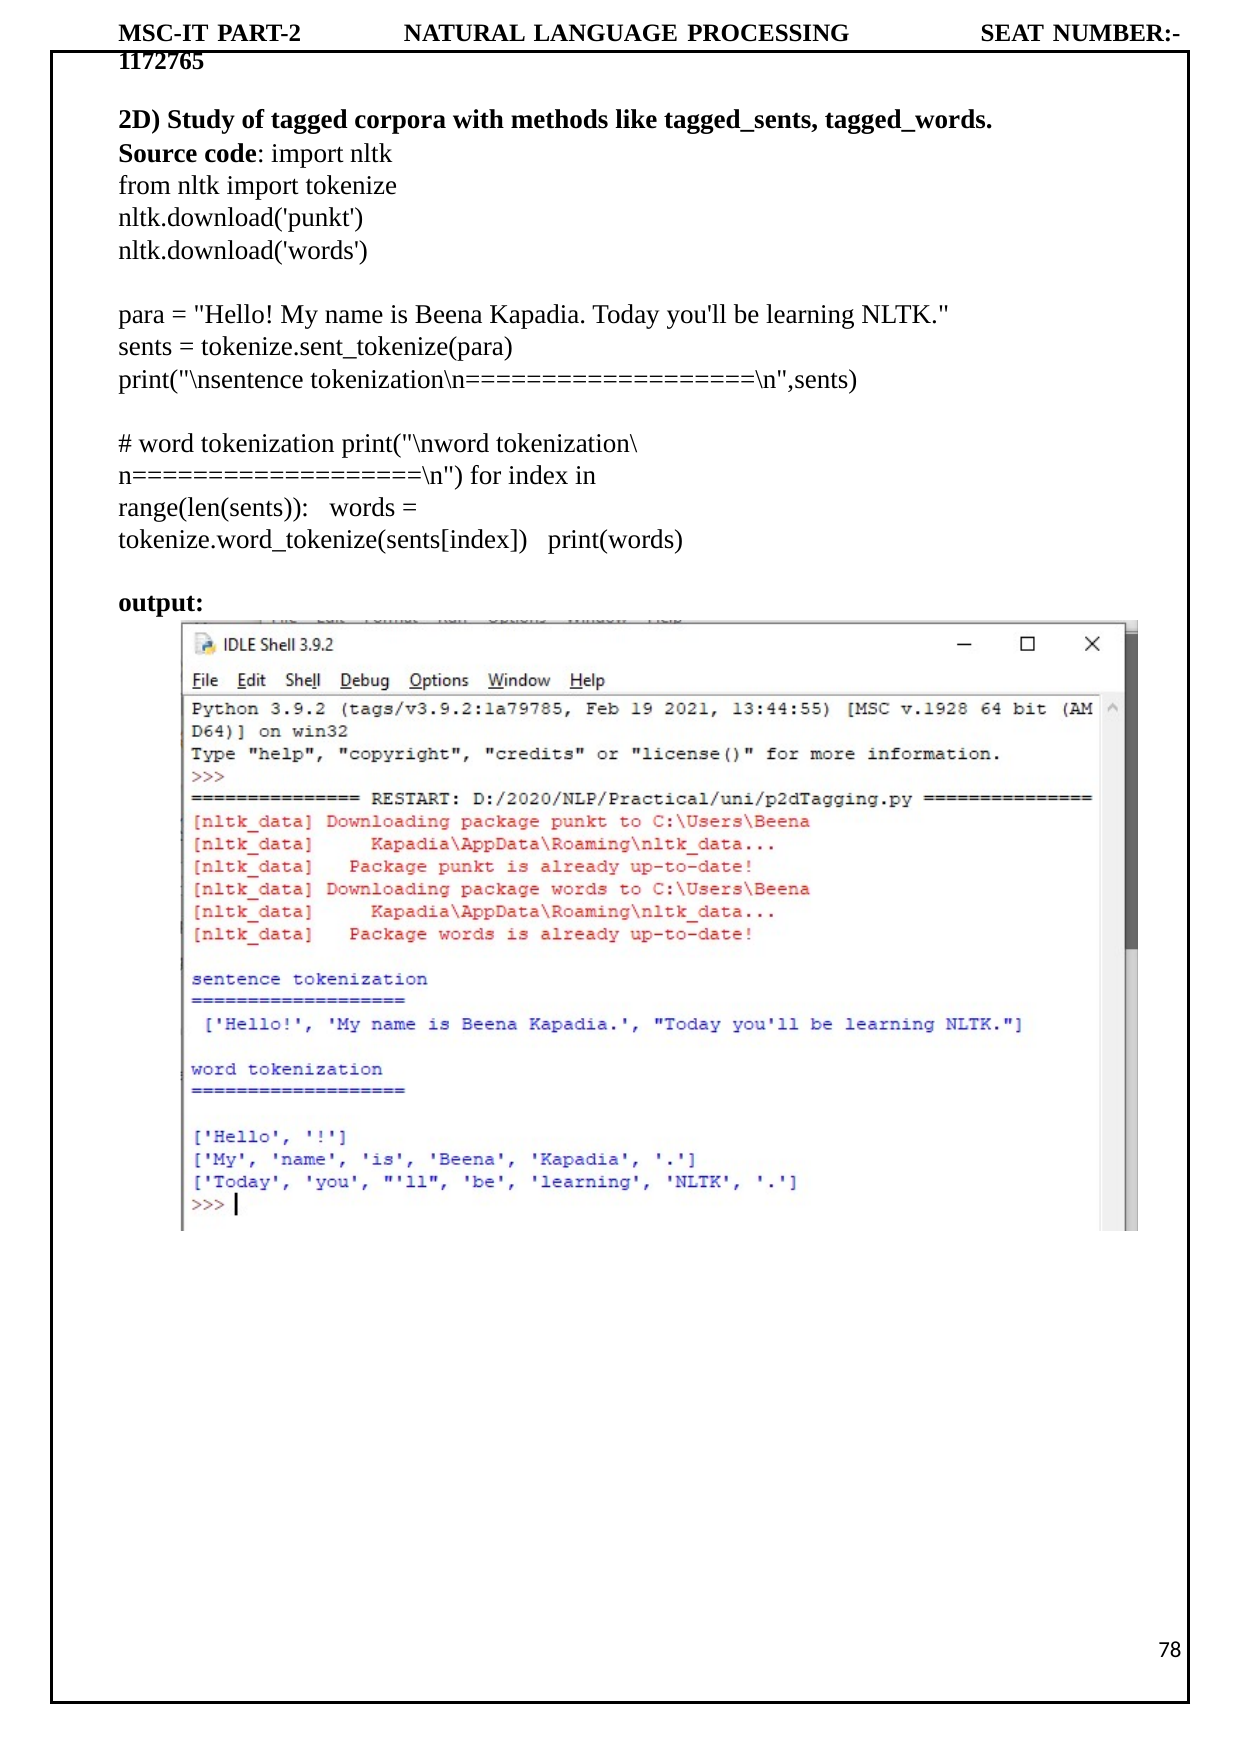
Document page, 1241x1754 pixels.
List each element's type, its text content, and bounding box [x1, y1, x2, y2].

text para = "Hello! My name is Beena Kapadia. Today you'll be learning NLTK." sents = tokenize.sent_tokenize(para) [118, 298, 1002, 361]
text nltk.download('words') [118, 234, 1055, 265]
text # word tokenization print("\nword tokenization\n===================\n") for index in range(len(sents)): words = tokenize.word_tokenize(sents[index]) print(words) [118, 427, 766, 554]
text Source code: import nltk from nltk import tokenize nltk.download('punkt') [118, 137, 431, 232]
text output: [118, 587, 1050, 618]
picture [180, 620, 1138, 1231]
text 2D) Study of tagged corpora with methods like tagged_sents, tagged_words. [118, 103, 1050, 134]
text print("\nsentence tokenization\n===================\n",sents) [118, 363, 1055, 394]
